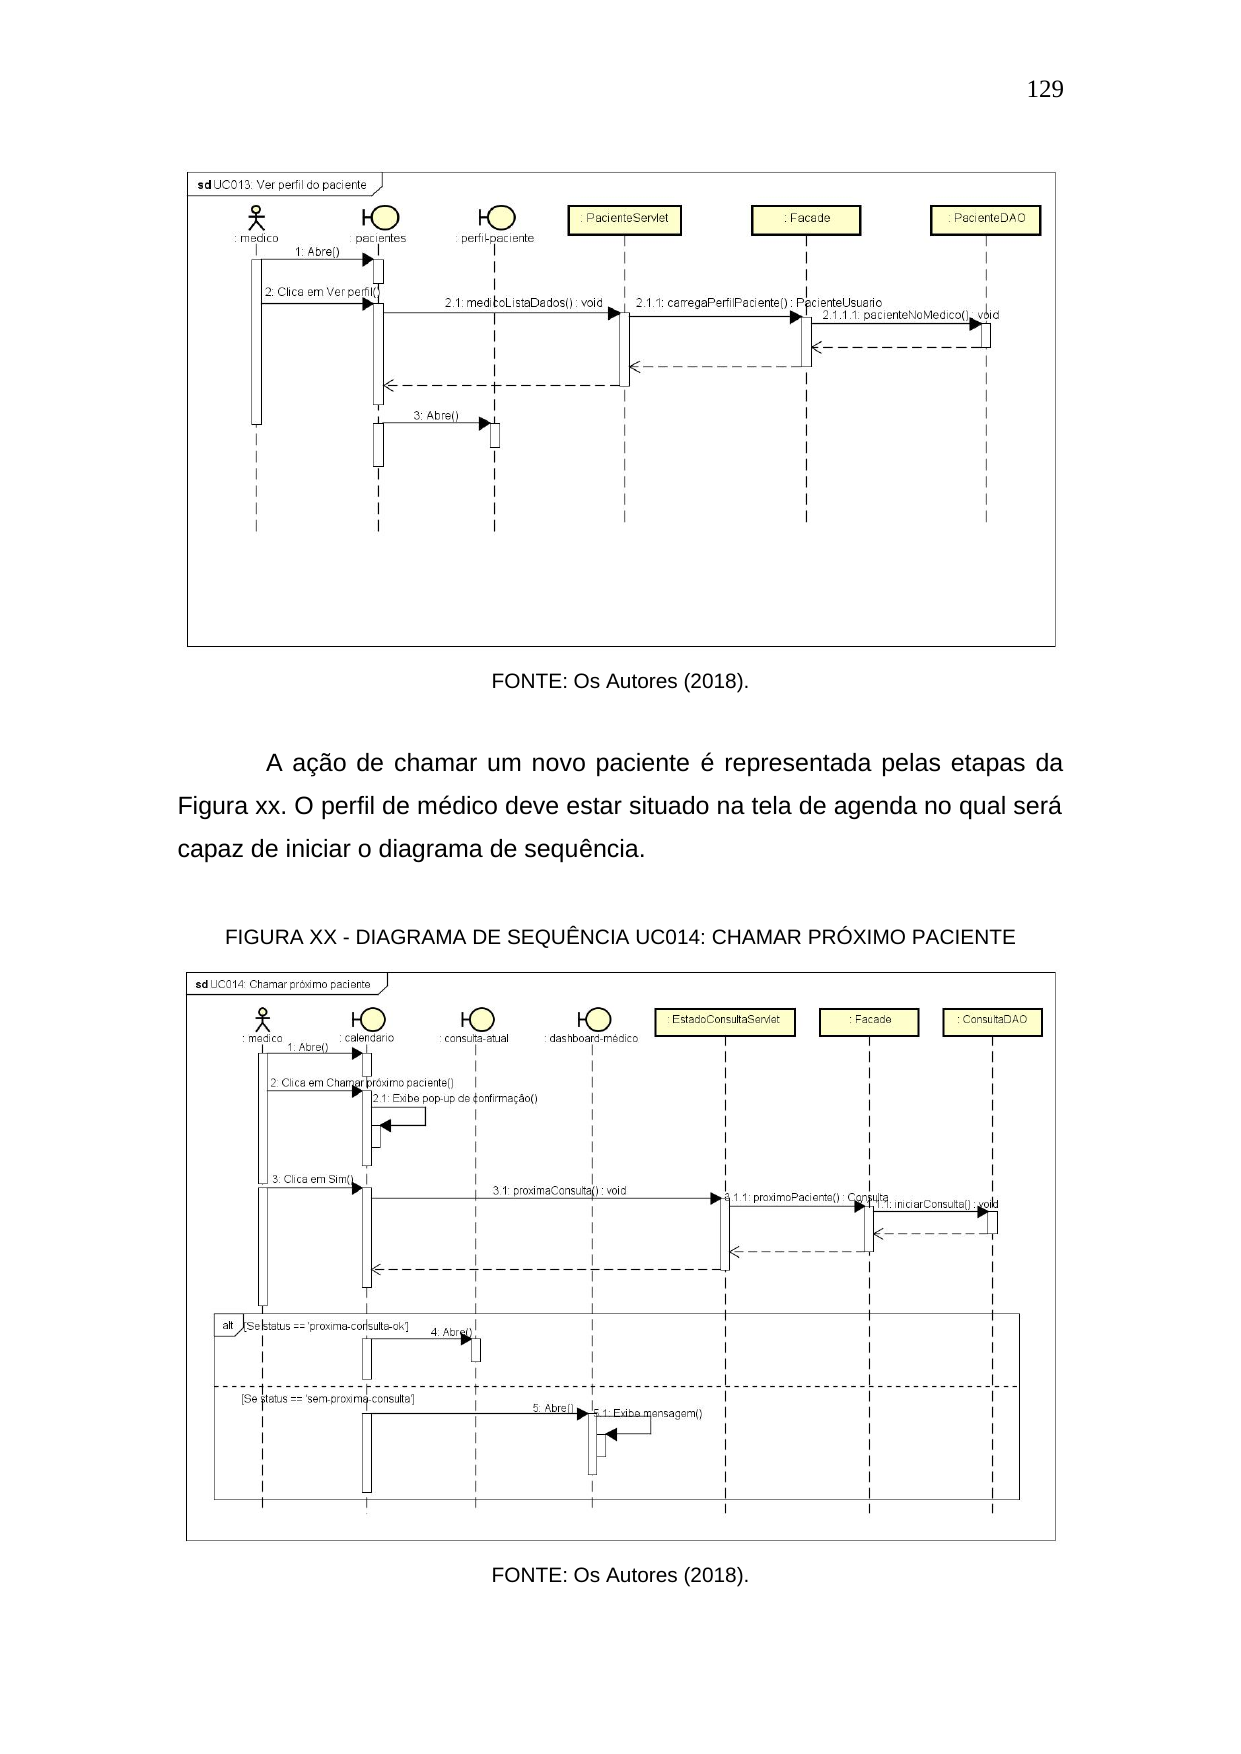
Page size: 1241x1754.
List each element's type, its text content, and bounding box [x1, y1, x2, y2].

text A ação de chamar um novo paciente é representada pelas etapas da Figura xx. O perfil de médico deve estar situado na tela de agenda no qual será capaz de iniciar o diagrama de sequência. [177, 748, 1064, 863]
text FONTE: Os Autores (2018). [177, 1563, 1064, 1587]
picture [177, 963, 1064, 1549]
text FIGURA XX - DIAGRAMA DE SEQUÊNCIA UC014: CHAMAR PRÓXIMO PACIENTE [177, 921, 1064, 949]
picture [177, 162, 1064, 655]
text FONTE: Os Autores (2018). [177, 669, 1064, 693]
